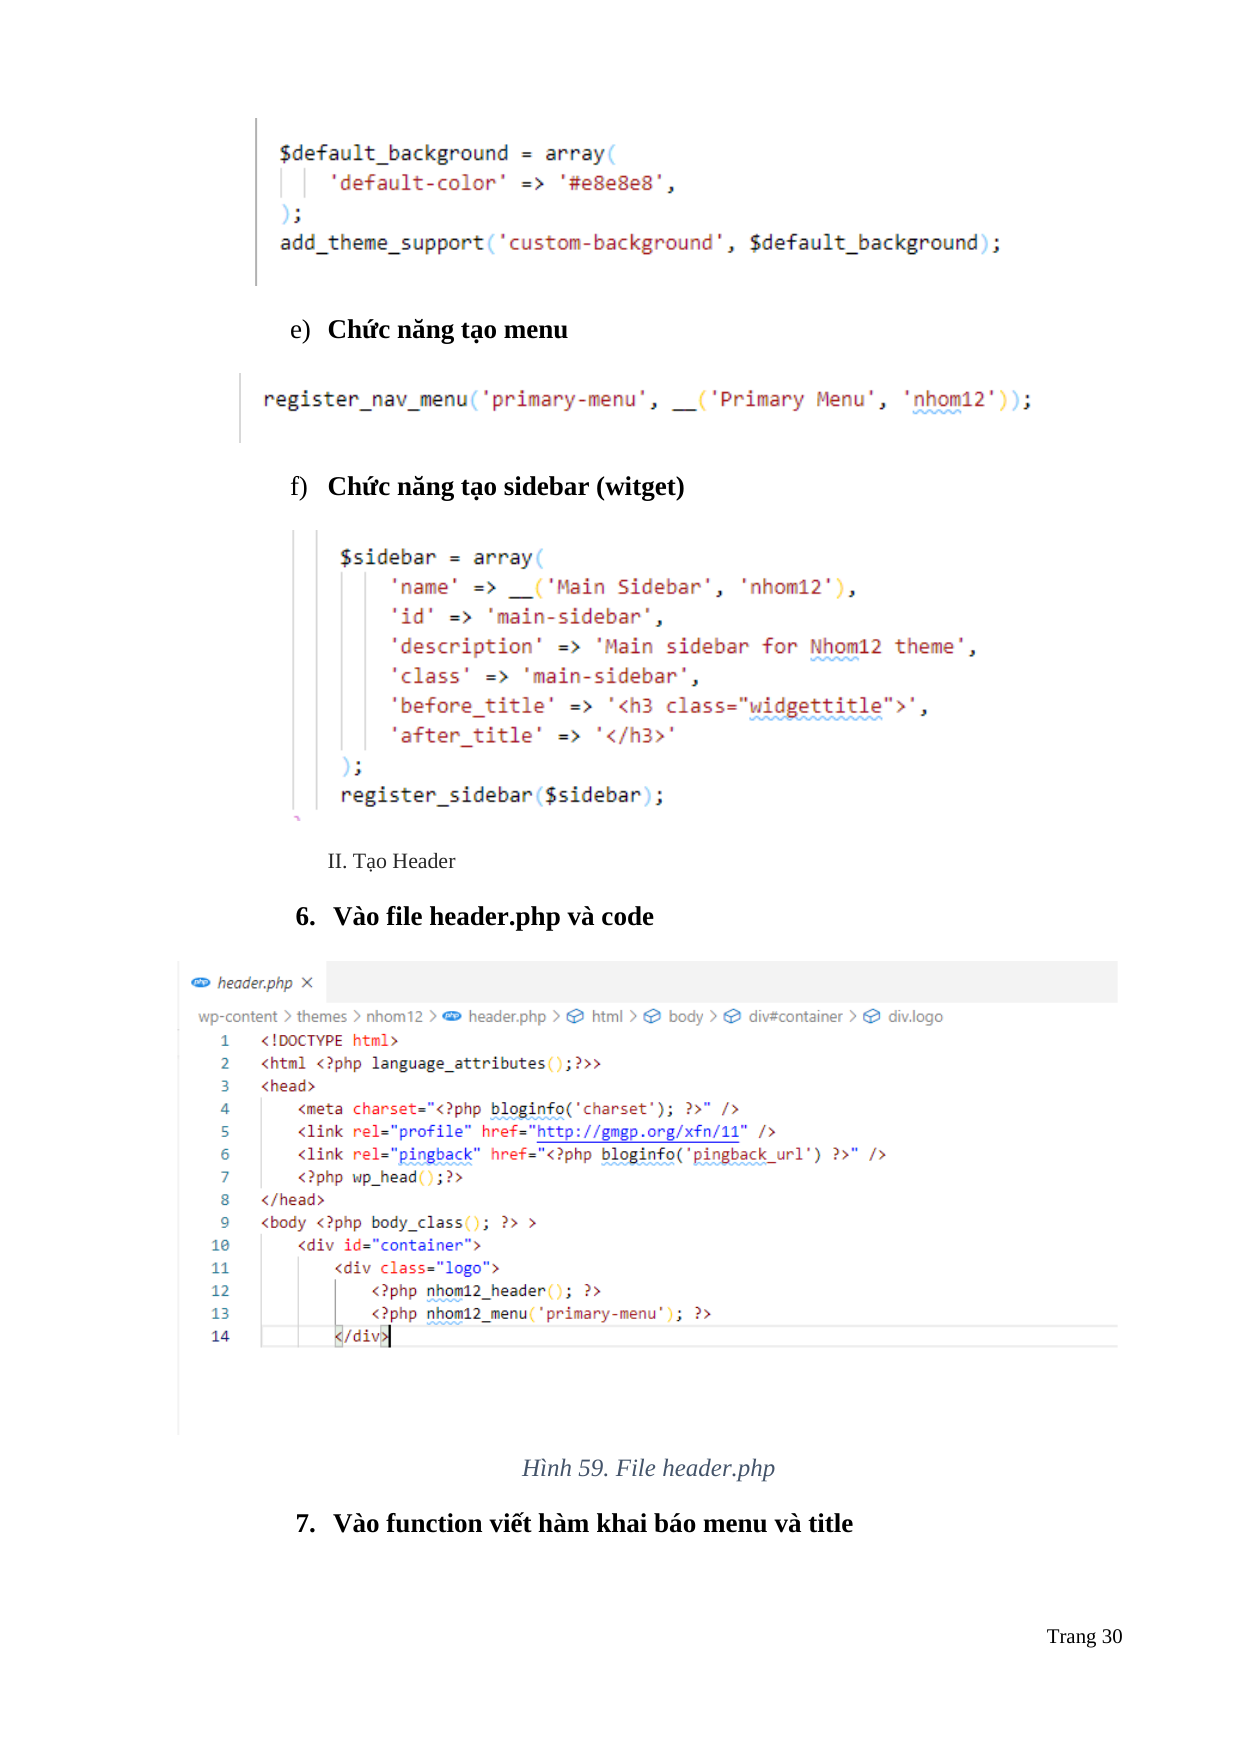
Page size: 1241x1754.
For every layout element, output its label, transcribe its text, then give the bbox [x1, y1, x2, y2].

subtitle II. Tạo Header [327, 848, 1122, 873]
picture [254, 118, 1045, 286]
list Chức năng tạo sidebar (witget) [290, 469, 1122, 501]
list Chức năng tạo menu [290, 313, 1122, 344]
list Vào file header.php và code [295, 901, 1122, 932]
picture [177, 961, 1118, 1435]
text Hình 59. File header.php [177, 1453, 1122, 1482]
list Vào function viết hàm khai báo menu và title [295, 1507, 1122, 1538]
picture [288, 530, 1011, 821]
picture [239, 373, 1060, 443]
